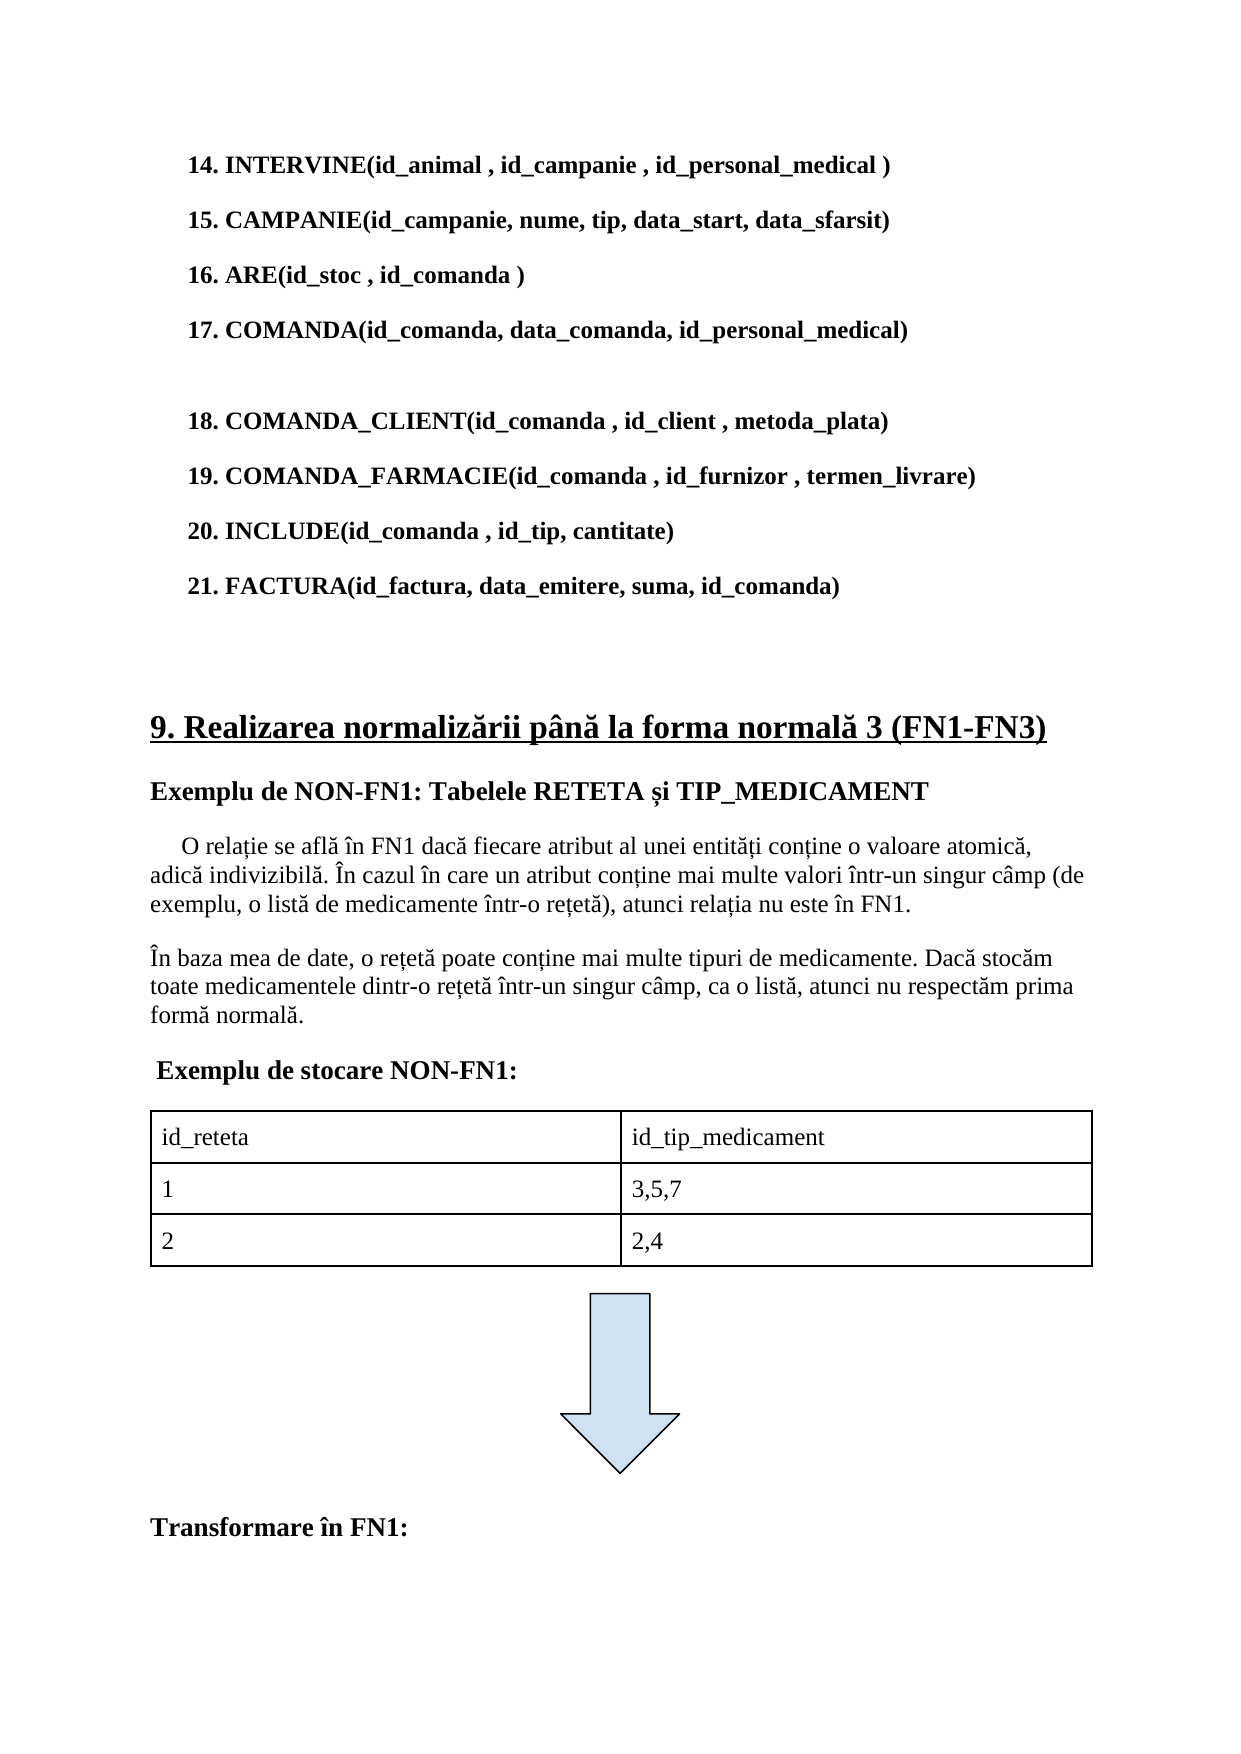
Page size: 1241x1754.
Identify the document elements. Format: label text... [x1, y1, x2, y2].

list FACTURA(id_factura, data_emitere, suma, id_comanda) [187, 571, 1090, 600]
text 9. Realizarea normalizării până la forma normală 3 (FN1-FN3) [150, 708, 1090, 746]
list INCLUDE(id_comanda , id_tip, cantitate) [187, 516, 1090, 571]
subtitle Transformare în FN1: [150, 1511, 1090, 1542]
subtitle Exemplu de NON-FN1: Tabelele RETETA și TIP_MEDICAMENT [150, 775, 1090, 806]
text O relație se află în FN1 dacă fiecare atribut al unei entități conține o valoare atomică, adică indivizibilă. În cazul în care un atribut conține mai multe valori într-un singur câmp (de exemplu, o listă de medicamente într-o rețetă), atunci relația nu este în FN1. [150, 831, 1090, 918]
table_cell 3,5,7 [622, 1164, 1091, 1213]
table_cell 2 [152, 1215, 620, 1265]
list COMANDA_CLIENT(id_comanda , id_client , metoda_plata) [187, 406, 1090, 461]
list COMANDA_FARMACIE(id_comanda , id_furnizor , termen_livrare) [187, 461, 1090, 516]
table_cell 1 [152, 1164, 620, 1213]
table_header id_tip_medicament [622, 1112, 1091, 1162]
list CAMPANIE(id_campanie, nume, tip, data_start, data_sfarsit) [187, 205, 1090, 260]
list ARE(id_stoc , id_comanda ) [187, 260, 1090, 315]
table_header id_reteta [152, 1112, 620, 1162]
text Exemplu de stocare NON-FN1: [150, 1054, 1090, 1085]
list COMANDA(id_comanda, data_comanda, id_personal_medical) [187, 315, 1090, 344]
list INTERVINE(id_animal , id_campanie , id_personal_medical ) [187, 150, 1090, 205]
table_cell 2,4 [622, 1215, 1091, 1265]
text În baza mea de date, o rețetă poate conține mai multe tipuri de medicamente. Dacă stocăm toate medicamentele dintr-o rețetă într-un singur câmp, ca o listă, atunci nu respectăm prima formă normală. [150, 943, 1090, 1029]
